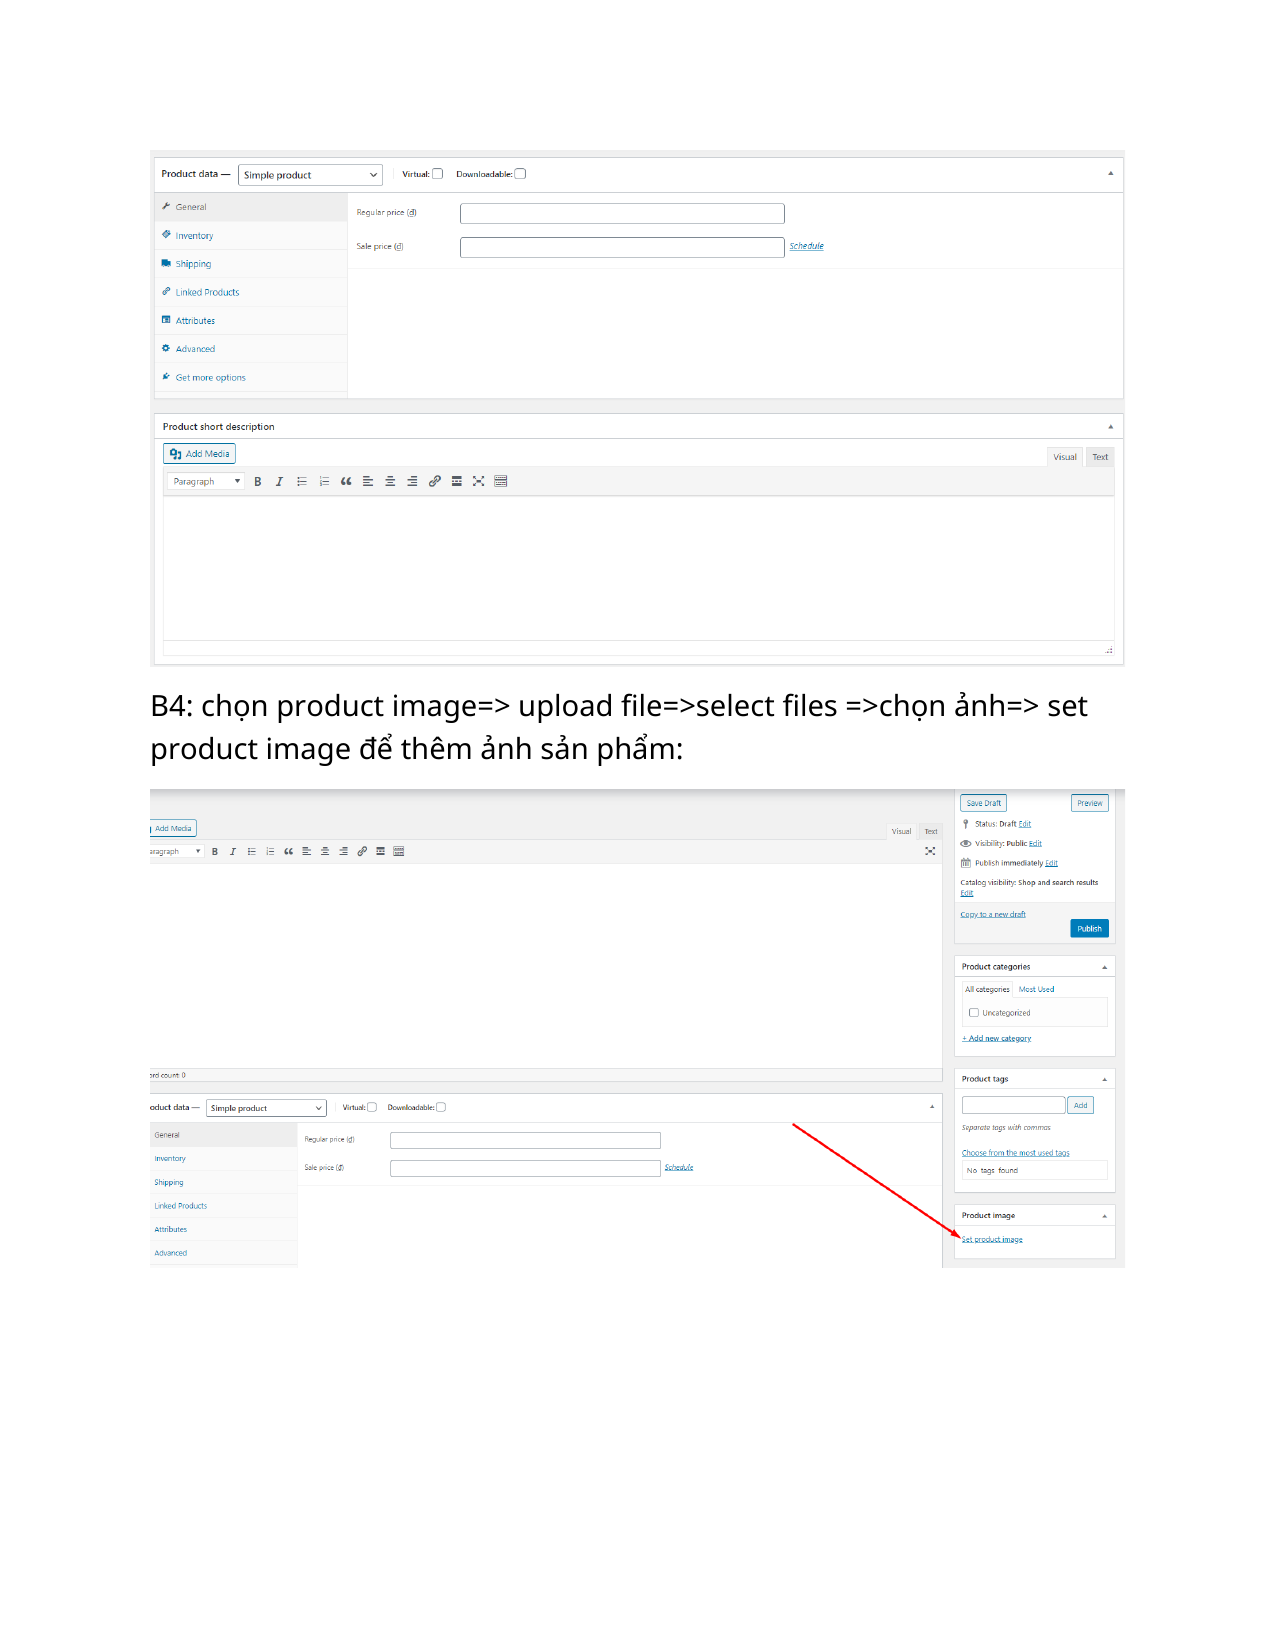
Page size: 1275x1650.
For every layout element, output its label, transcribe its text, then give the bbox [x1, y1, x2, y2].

picture [150, 150, 1125, 667]
picture [150, 787, 1125, 1268]
text B4: chọn product image=> upload file=>select files =>chọn ảnh=> set product image để thêm ảnh sản phẩm: [150, 685, 1125, 768]
